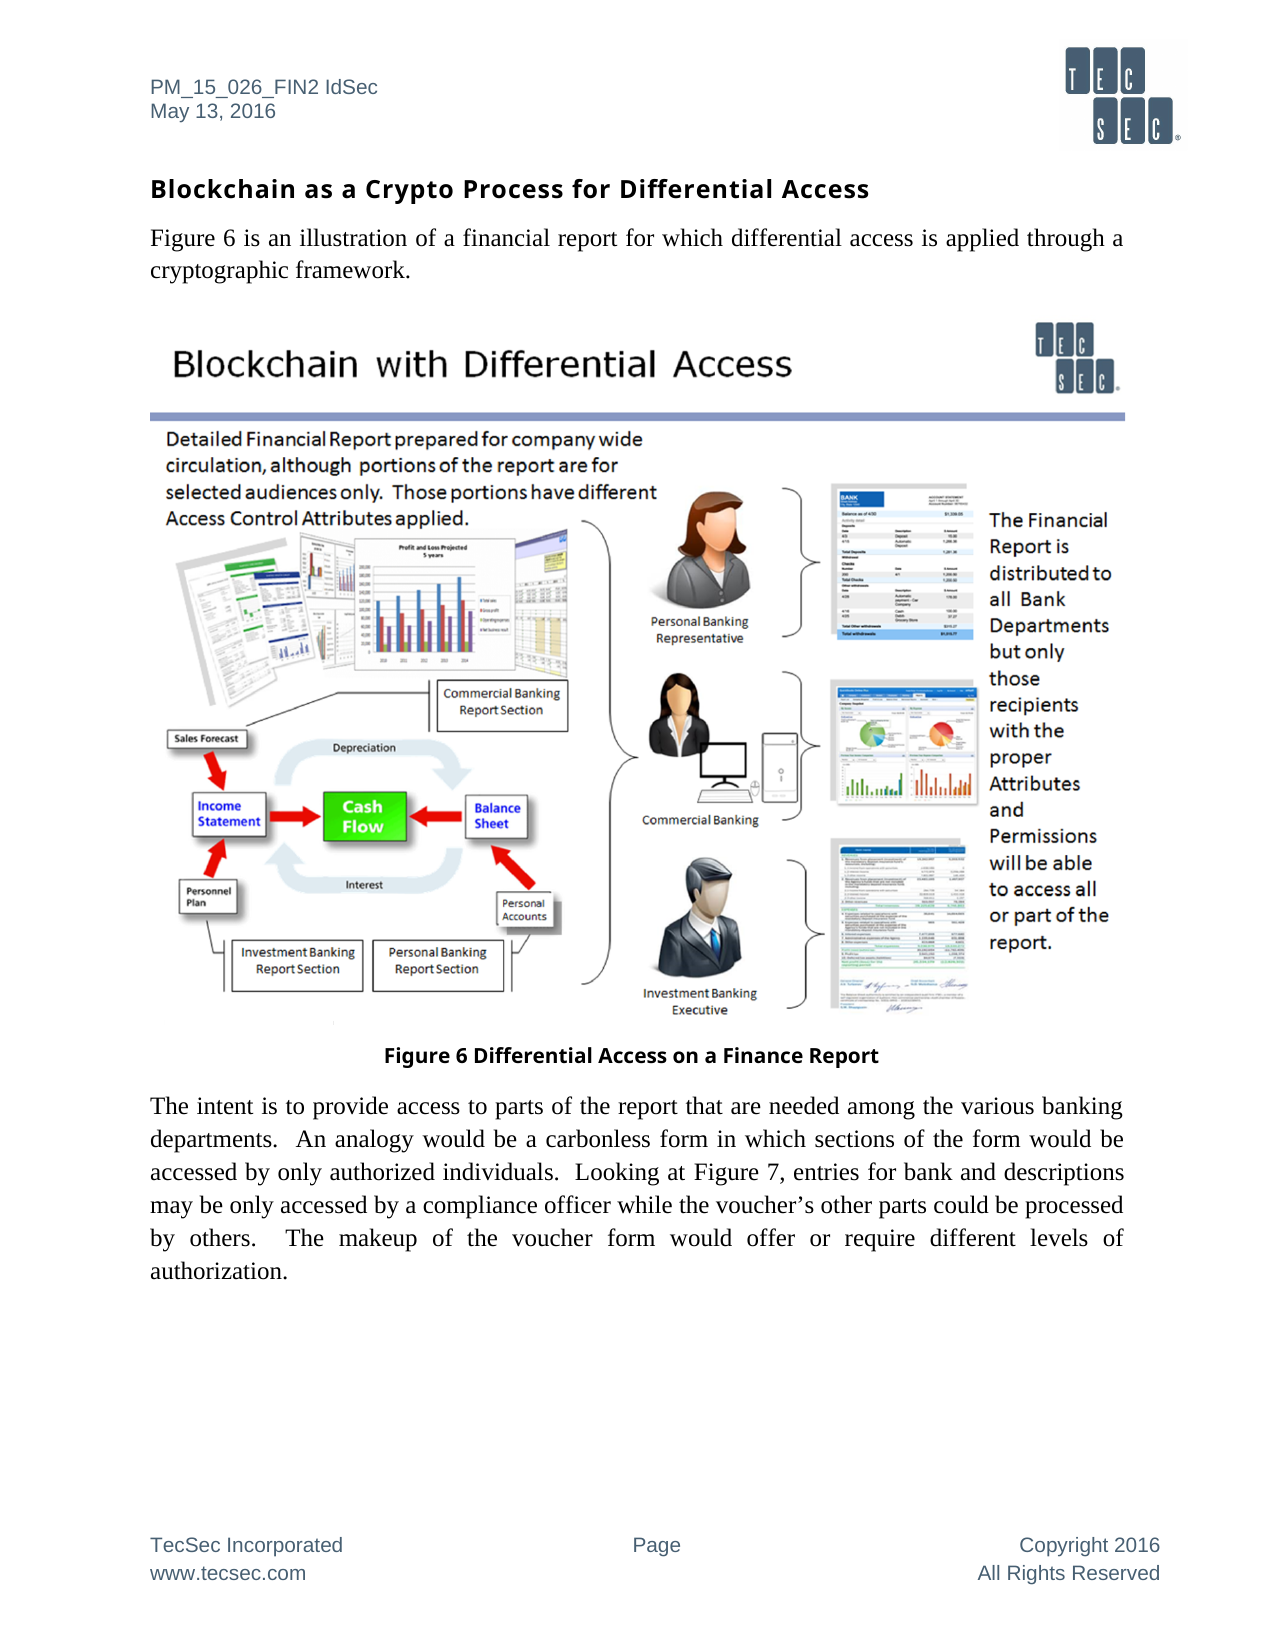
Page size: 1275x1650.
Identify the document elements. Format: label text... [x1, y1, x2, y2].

text Figure 6 is an illustration of a financial report for which differential access is applied through a cryptographic framework. [150, 223, 1125, 284]
picture [1059, 39, 1188, 151]
subtitle Blockchain as a Crypto Process for Differential Access [150, 172, 1125, 206]
text The intent is to provide access to parts of the report that are needed among the various banking departments. An analogy would be a carbonless form in which sections of the form would be accessed by only authorized individuals. Looking at Figure 7, entries for bank and descriptions may be only accessed by a compliance officer while the voucher’s other parts could be processed by others. The makeup of the voucher form would offer or require different levels of authorization. [150, 1091, 1125, 1285]
picture [150, 305, 1125, 1025]
